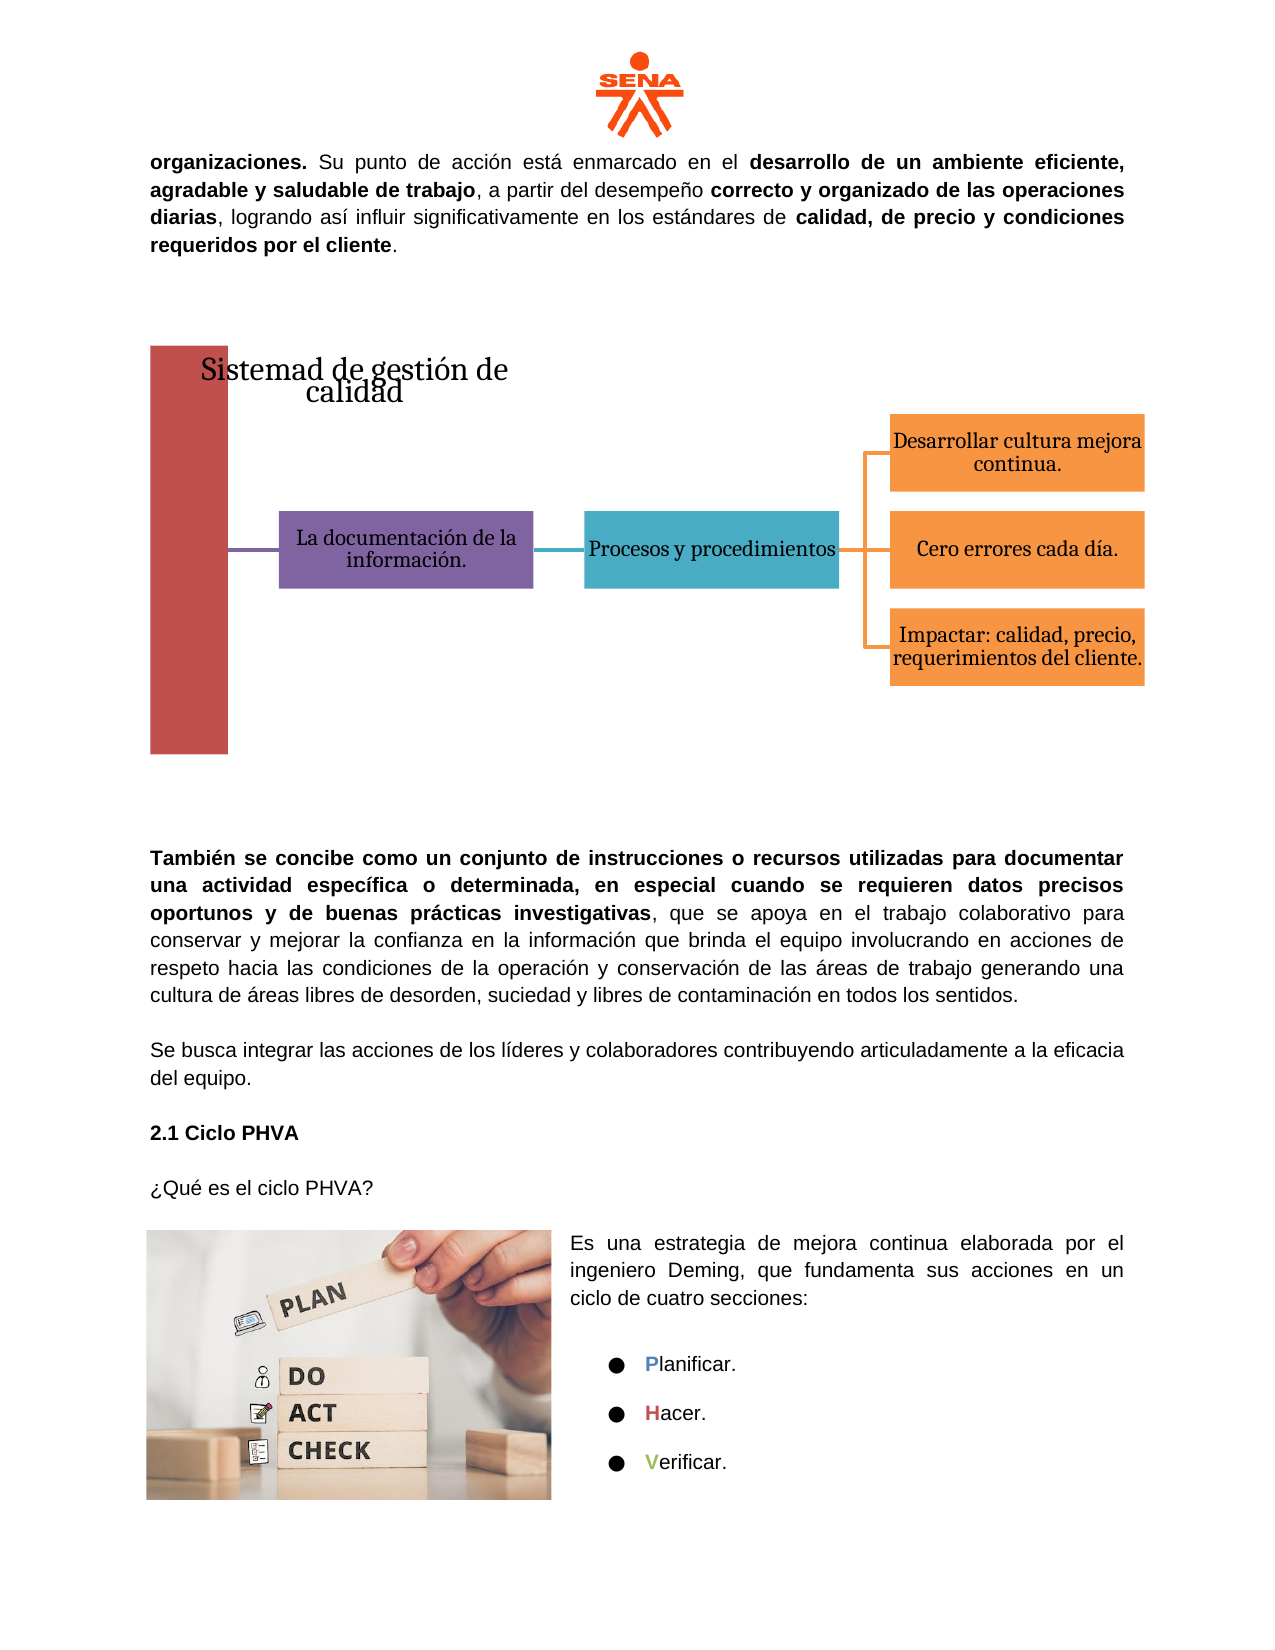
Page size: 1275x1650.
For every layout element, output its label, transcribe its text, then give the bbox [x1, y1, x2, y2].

list Verificar. [552, 1439, 1125, 1481]
text También se concibe como un conjunto de instrucciones o recursos utilizadas para documentar una actividad específica o determinada, en especial cuando se requieren datos precisos oportunos y de buenas prácticas investigativas, que se apoya en el trabajo colaborativo para conservar y mejorar la confianza en la información que brinda el equipo involucrando en acciones de respeto hacia las condiciones de la operación y conservación de las áreas de trabajo generando una cultura de áreas libres de desorden, suciedad y libres de contaminación en todos los sentidos. [150, 846, 1125, 1007]
list Hacer. [552, 1390, 1125, 1432]
picture [146, 1230, 552, 1500]
picture [585, 48, 690, 142]
text Se busca integrar las acciones de los líderes y colaboradores contribuyendo articuladamente a la eficacia del equipo. [150, 1038, 1125, 1089]
text ¿Qué es el ciclo PHVA? [150, 1176, 1125, 1199]
text Es una estrategia de mejora continua elaborada por el ingeniero Deming, que fundamenta sus acciones en un ciclo de cuatro secciones: [552, 1231, 1125, 1309]
text 2.1 Ciclo PHVA [150, 1121, 1125, 1144]
list Planificar. [552, 1341, 1125, 1383]
